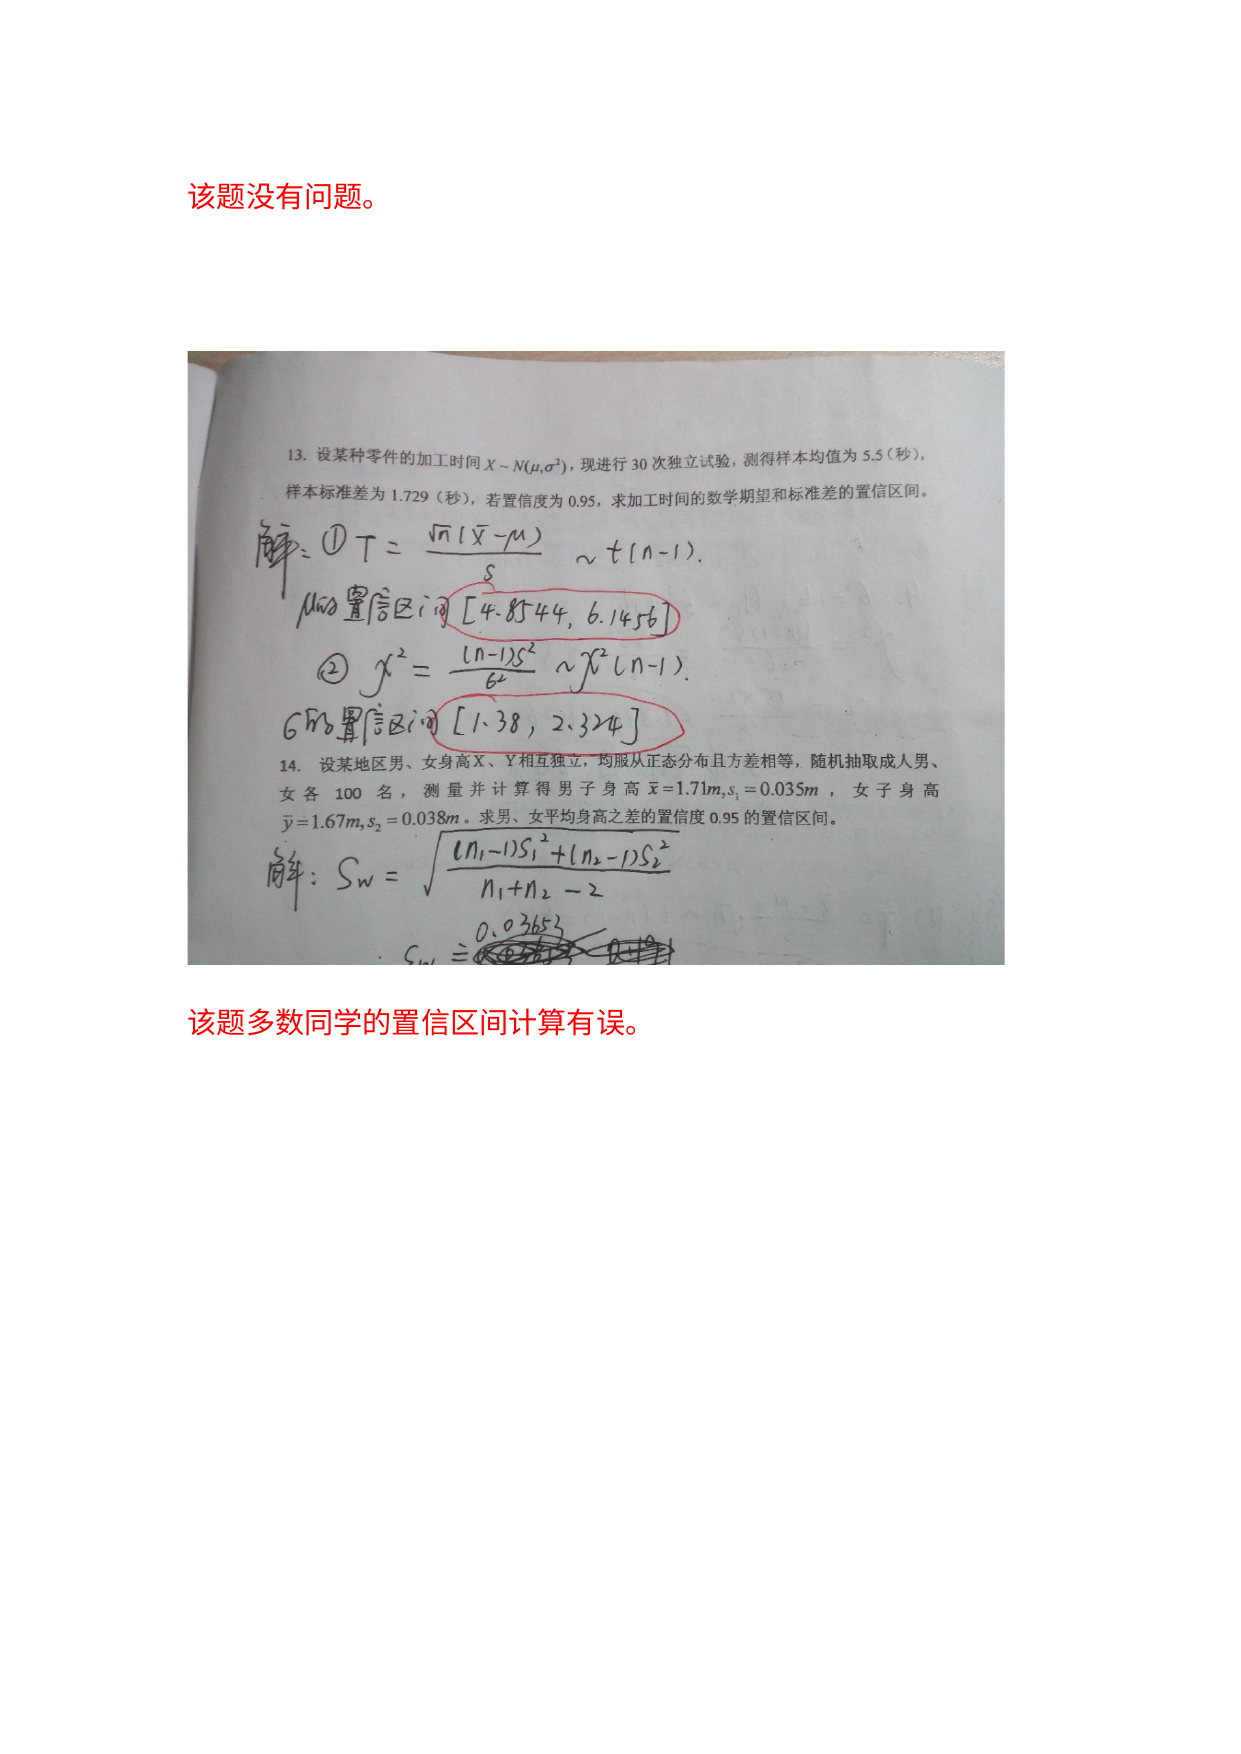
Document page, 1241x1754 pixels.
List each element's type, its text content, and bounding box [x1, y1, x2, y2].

text 该题没有问题。 [187, 162, 1053, 227]
picture [187, 351, 1005, 965]
text 该题多数同学的置信区间计算有误。 [187, 988, 1053, 1053]
